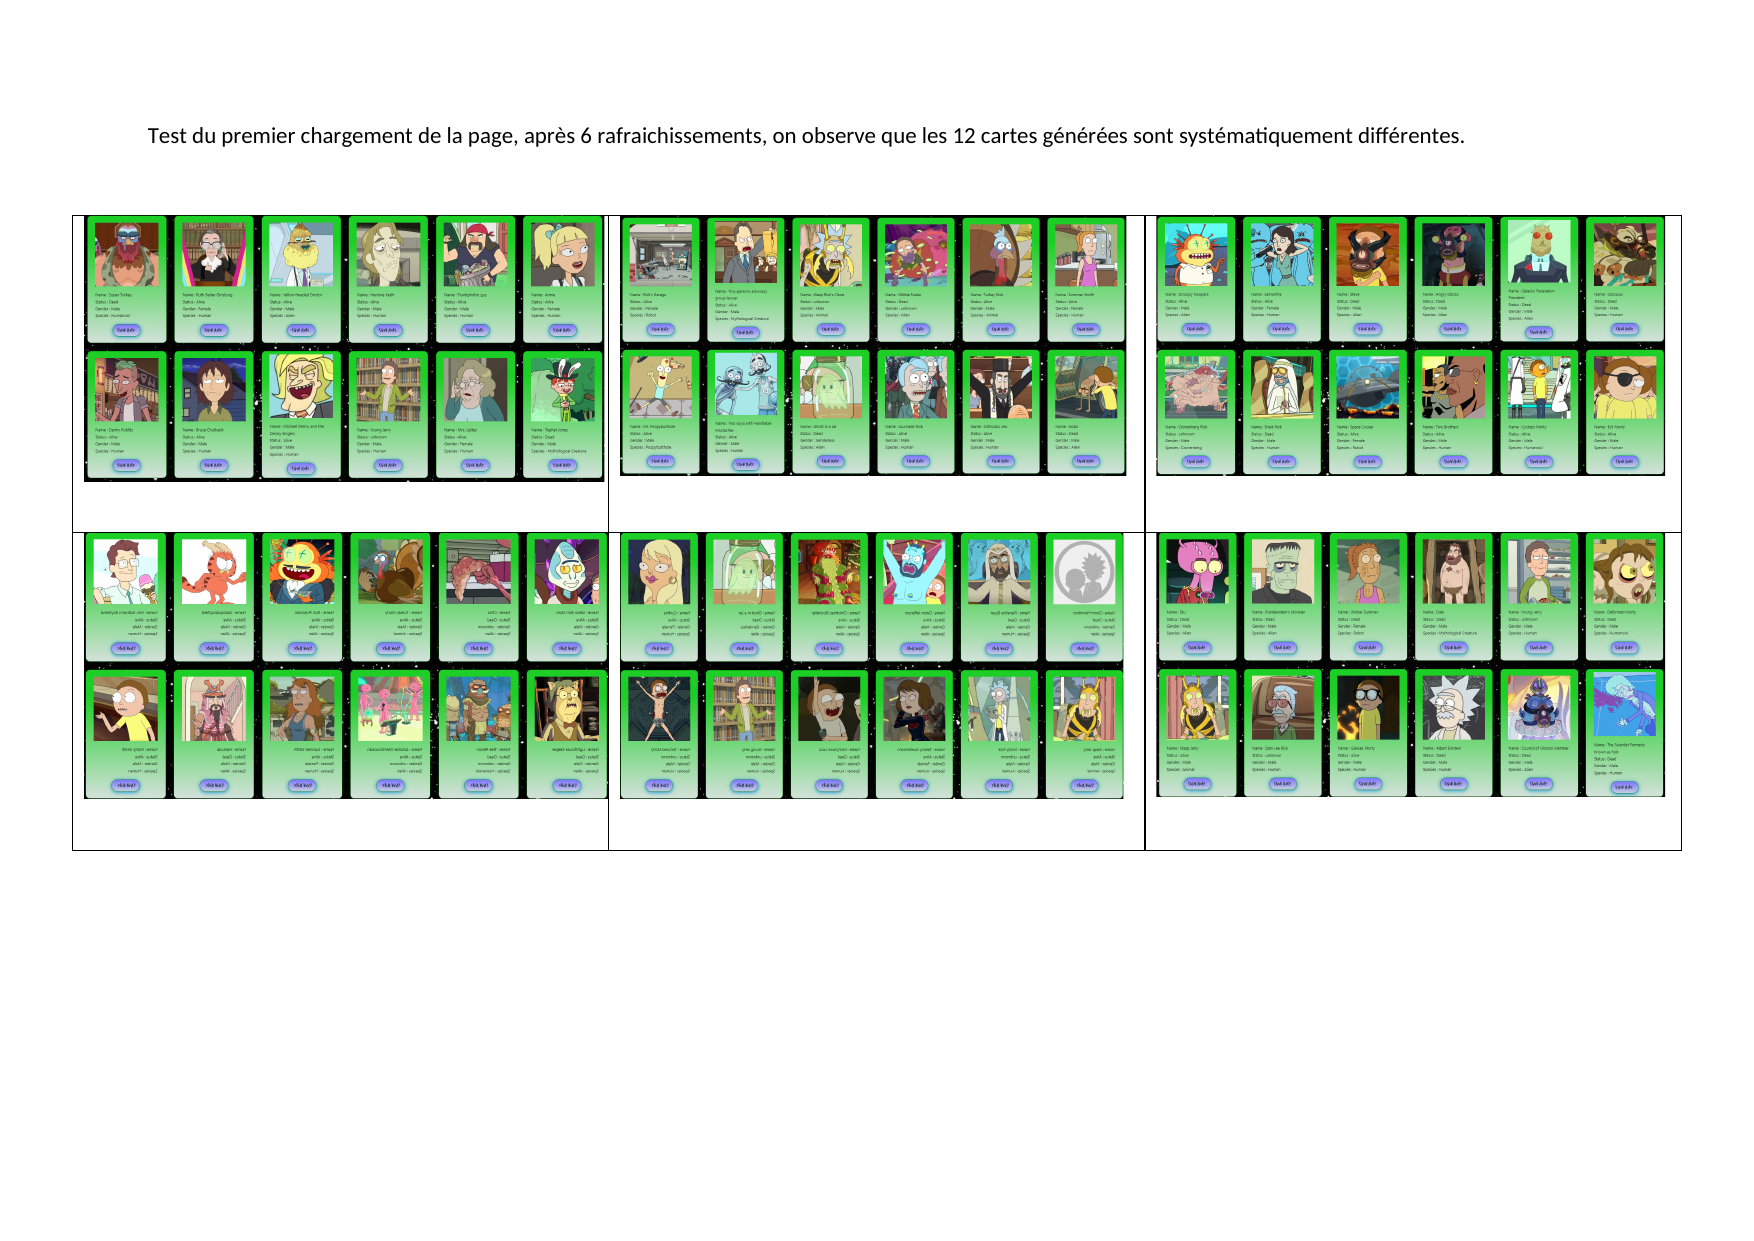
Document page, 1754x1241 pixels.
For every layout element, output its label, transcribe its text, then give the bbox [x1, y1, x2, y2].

table_cell [1146, 533, 1681, 849]
picture [1156, 215, 1666, 476]
table_header [73, 216, 608, 532]
table_header [1146, 216, 1681, 532]
text Test du premier chargement de la page, après 6 rafraichissements, on observe que les 12 cartes générées sont systématiquement différentes. [148, 121, 1606, 149]
picture [84, 533, 608, 799]
picture [1156, 533, 1666, 797]
picture [620, 215, 1127, 476]
table_cell [609, 533, 1144, 849]
picture [84, 215, 605, 482]
table_header [609, 216, 1144, 532]
picture [620, 533, 1124, 799]
table_cell [73, 533, 608, 849]
